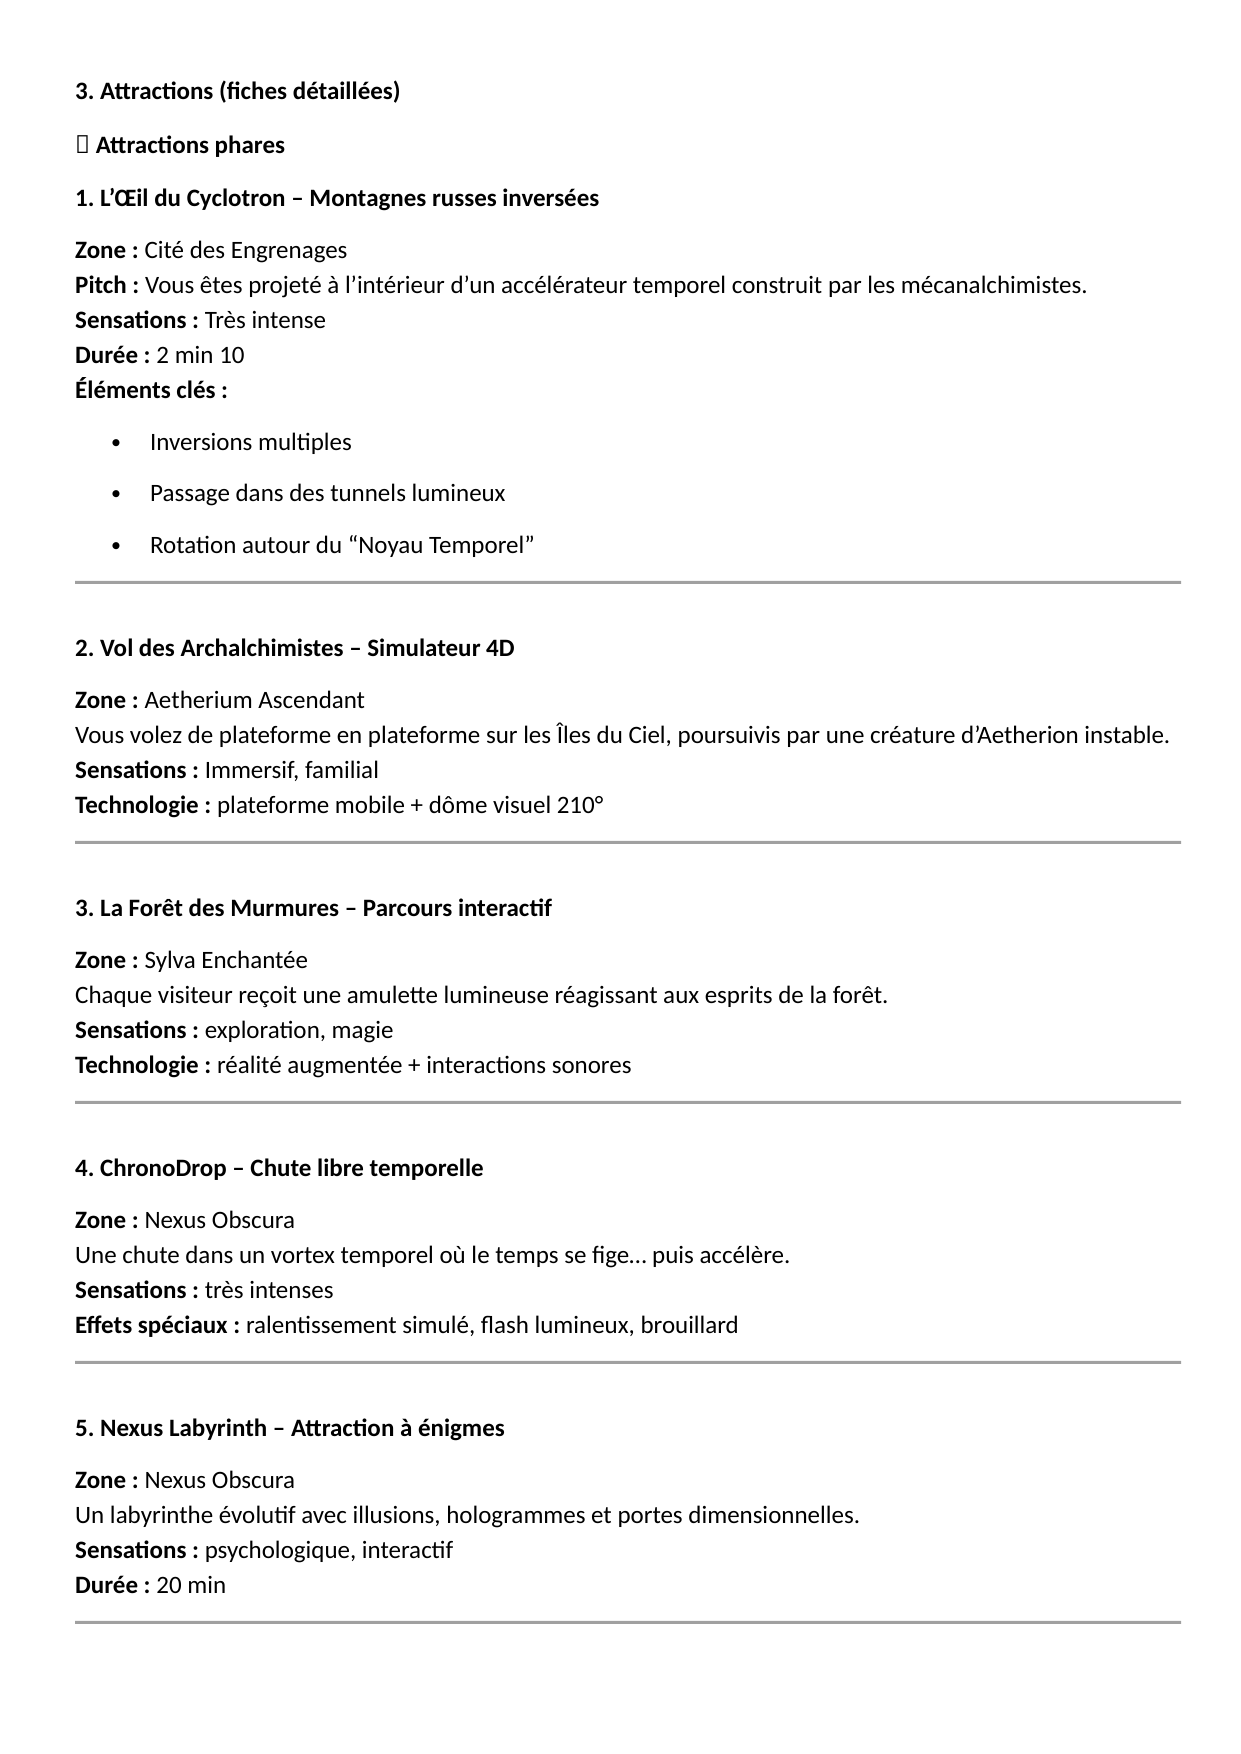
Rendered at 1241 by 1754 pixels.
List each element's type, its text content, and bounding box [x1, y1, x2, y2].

text Zone : Nexus Obscura Un labyrinthe évolutif avec illusions, hologrammes et portes dimensionnelles. Sensations : psychologique, interactif Durée : 20 min [75, 1464, 1181, 1600]
text 5. Nexus Labyrinth – Attraction à énigmes [75, 1412, 1181, 1443]
text Zone : Sylva Enchantée Chaque visiteur reçoit une amulette lumineuse réagissant aux esprits de la forêt. Sensations : exploration, magie Technologie : réalité augmentée + interactions sonores [75, 944, 1181, 1080]
text 4. ChronoDrop – Chute libre temporelle [75, 1152, 1181, 1183]
text Zone : Aetherium Ascendant Vous volez de plateforme en plateforme sur les Îles du Ciel, poursuivis par une créature d’Aetherion instable. Sensations : Immersif, familial Technologie : plateforme mobile + dôme visuel 210° [75, 684, 1181, 820]
text 3. La Forêt des Murmures – Parcours interactif [75, 892, 1181, 923]
list Inversions multiples [112, 426, 1181, 456]
text Zone : Nexus Obscura Une chute dans un vortex temporel où le temps se fige… puis accélère. Sensations : très intenses Effets spéciaux : ralentissement simulé, flash lumineux, brouillard [75, 1204, 1181, 1340]
list Passage dans des tunnels lumineux [112, 477, 1181, 508]
text Zone : Cité des Engrenages Pitch : Vous êtes projeté à l’intérieur d’un accélérateur temporel construit par les mécanalchimistes. Sensations : Très intense Durée : 2 min 10 Éléments clés : [75, 234, 1181, 405]
list Rotation autour du “Noyau Temporel” [112, 529, 1181, 560]
text 🎢 Attractions phares [75, 127, 1181, 161]
text 1. L’Œil du Cyclotron – Montagnes russes inversées [75, 182, 1181, 213]
text 2. Vol des Archalchimistes – Simulateur 4D [75, 632, 1181, 663]
text 3. Attractions (fiches détaillées) [75, 75, 1181, 106]
